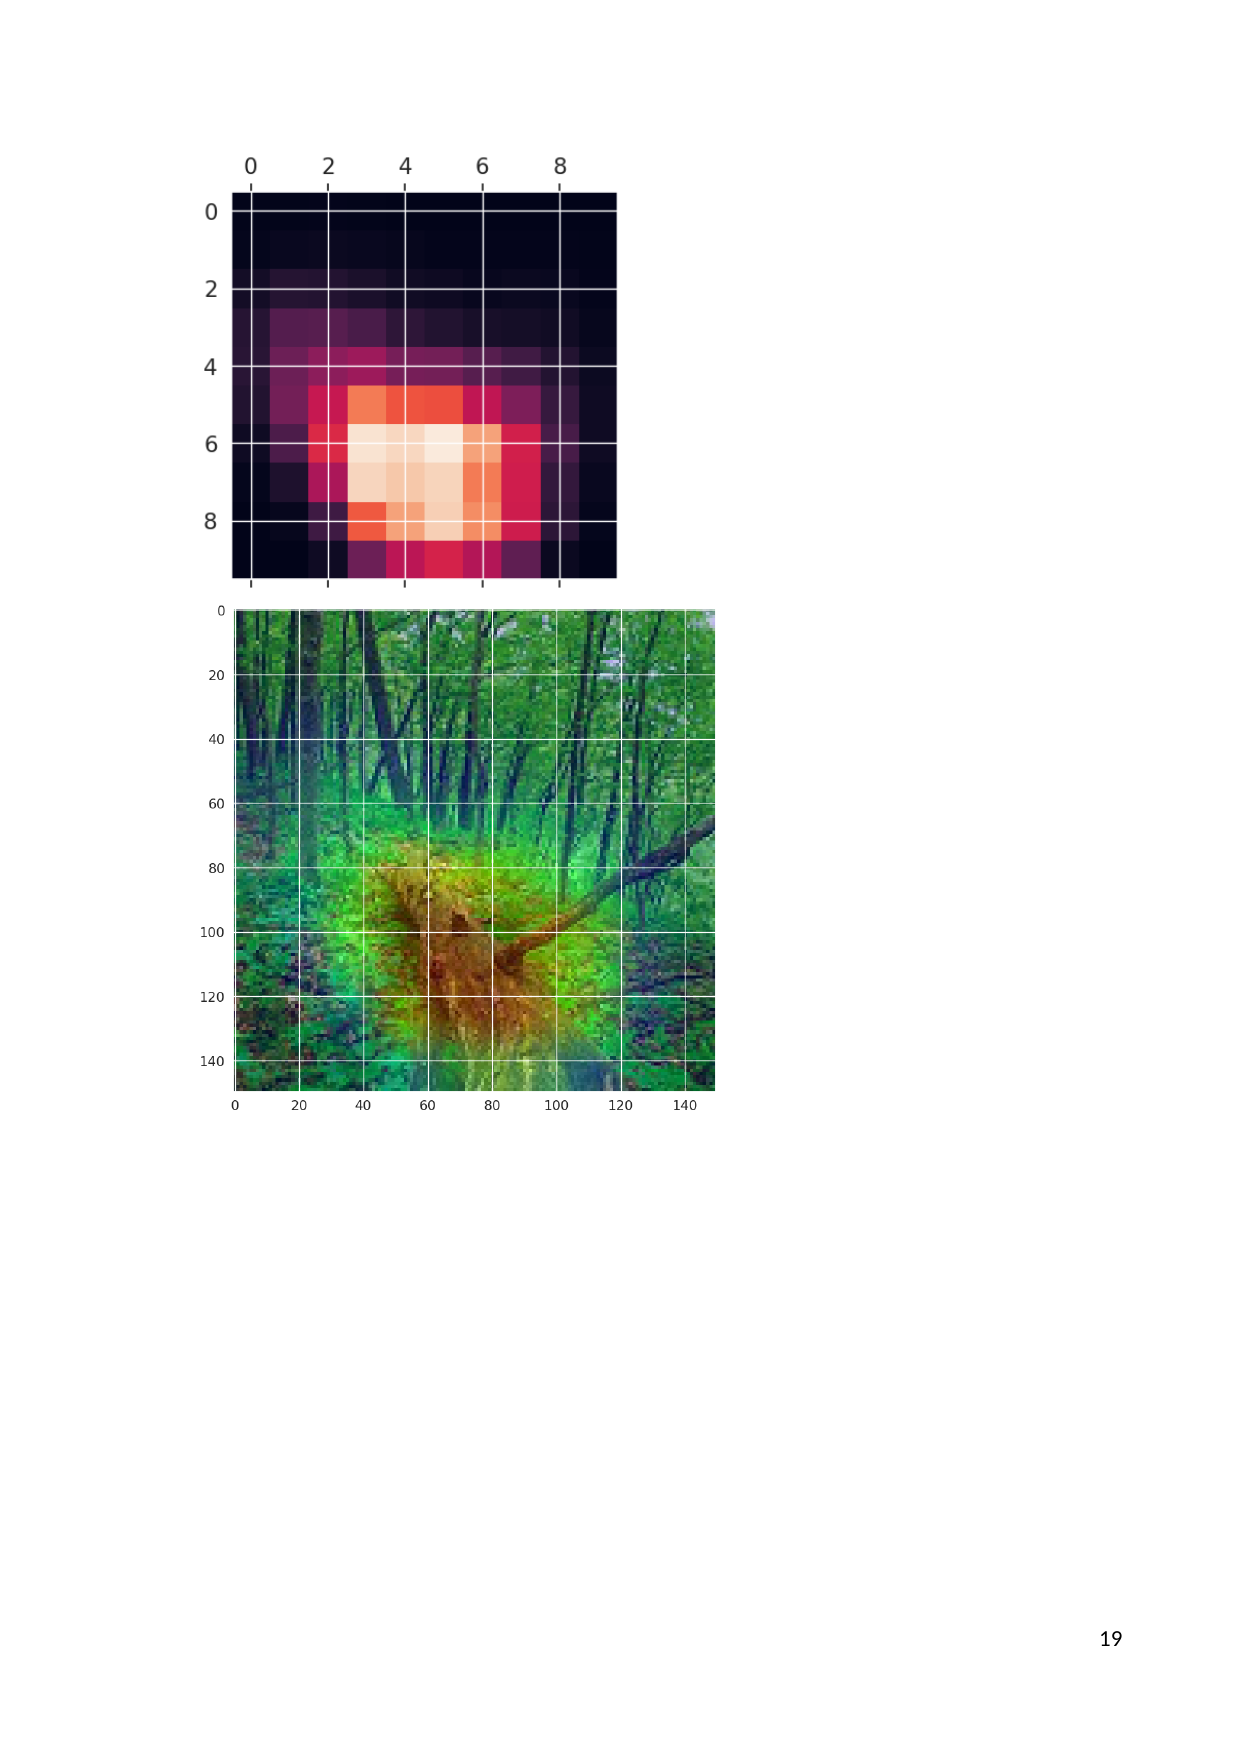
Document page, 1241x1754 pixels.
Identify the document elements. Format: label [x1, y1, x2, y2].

picture [193, 599, 721, 1118]
picture [193, 147, 627, 598]
